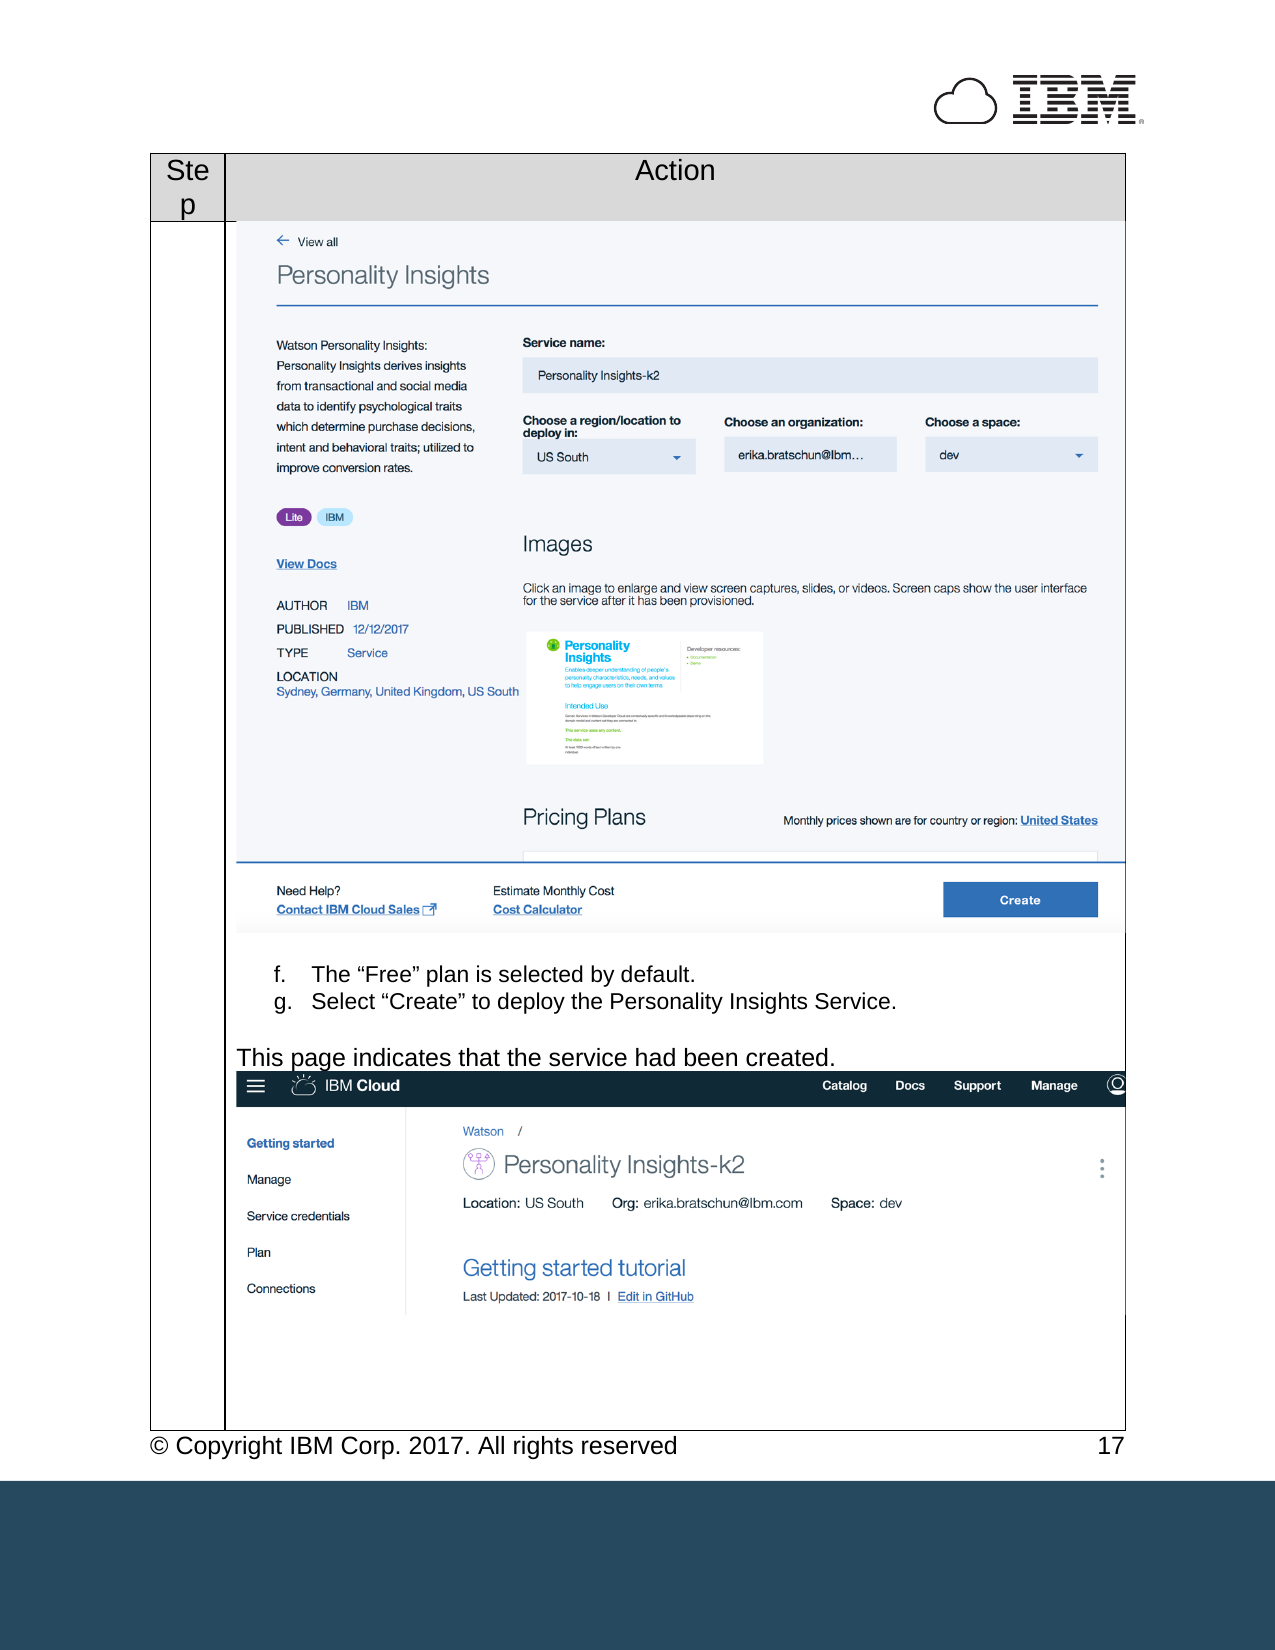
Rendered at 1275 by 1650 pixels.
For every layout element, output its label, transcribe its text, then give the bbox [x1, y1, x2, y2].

table_header Action [226, 154, 1125, 221]
table_cell 4 [151, 222, 224, 1430]
picture [236, 221, 1126, 933]
picture [932, 76, 1000, 124]
table_header Step [151, 154, 224, 221]
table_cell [226, 222, 1125, 1430]
picture [1013, 75, 1144, 124]
picture [236, 1071, 1126, 1315]
